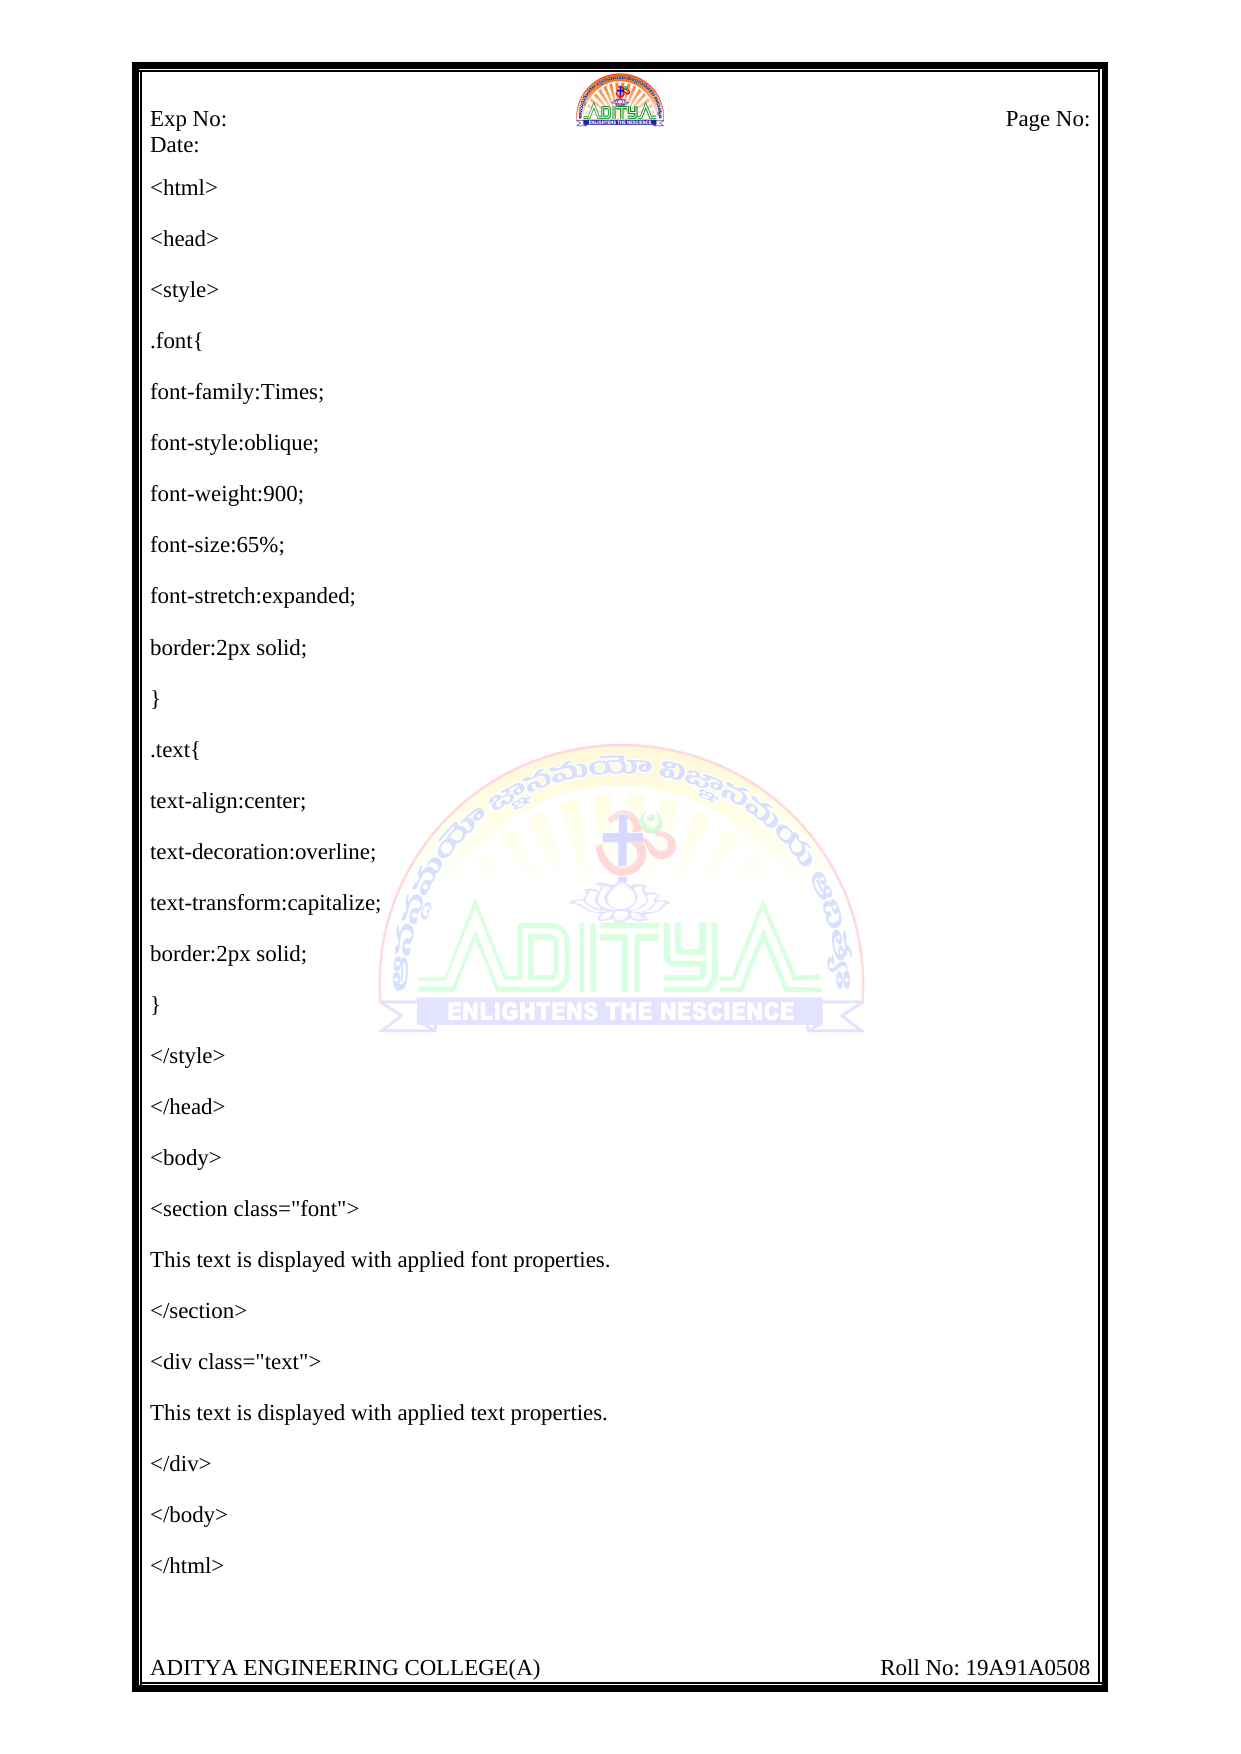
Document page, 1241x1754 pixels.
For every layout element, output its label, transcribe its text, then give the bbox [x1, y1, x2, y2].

text <head> [150, 225, 1090, 252]
text <section class="font"> [150, 1195, 1090, 1221]
text </div> [150, 1450, 1090, 1477]
text border:2px solid; [150, 633, 1090, 660]
text font-weight:900; [150, 480, 1090, 507]
text font-size:65%; [150, 531, 1090, 558]
text </body> [150, 1501, 1090, 1528]
text border:2px solid; [150, 940, 1090, 966]
text font-stretch:expanded; [150, 582, 1090, 609]
text .text{ [150, 736, 1090, 762]
text font-family:Times; [150, 378, 1090, 405]
text This text is displayed with applied text properties. [150, 1399, 1090, 1426]
text font-style:oblique; [150, 429, 1090, 456]
text <body> [150, 1144, 1090, 1170]
text This text is displayed with applied font properties. [150, 1246, 1090, 1272]
text text-decoration:overline; [150, 838, 1090, 864]
text </head> [150, 1093, 1090, 1119]
text </style> [150, 1042, 1090, 1068]
text <style> [150, 276, 1090, 303]
text text-transform:capitalize; [150, 889, 1090, 915]
text .font{ [150, 327, 1090, 354]
picture [575, 73, 665, 127]
text <div class="text"> [150, 1348, 1090, 1374]
text text-align:center; [150, 787, 1090, 813]
text } [150, 684, 1090, 711]
text } [150, 991, 1090, 1017]
text </html> [150, 1552, 1090, 1579]
text <html> [150, 174, 1090, 201]
text </section> [150, 1297, 1090, 1323]
